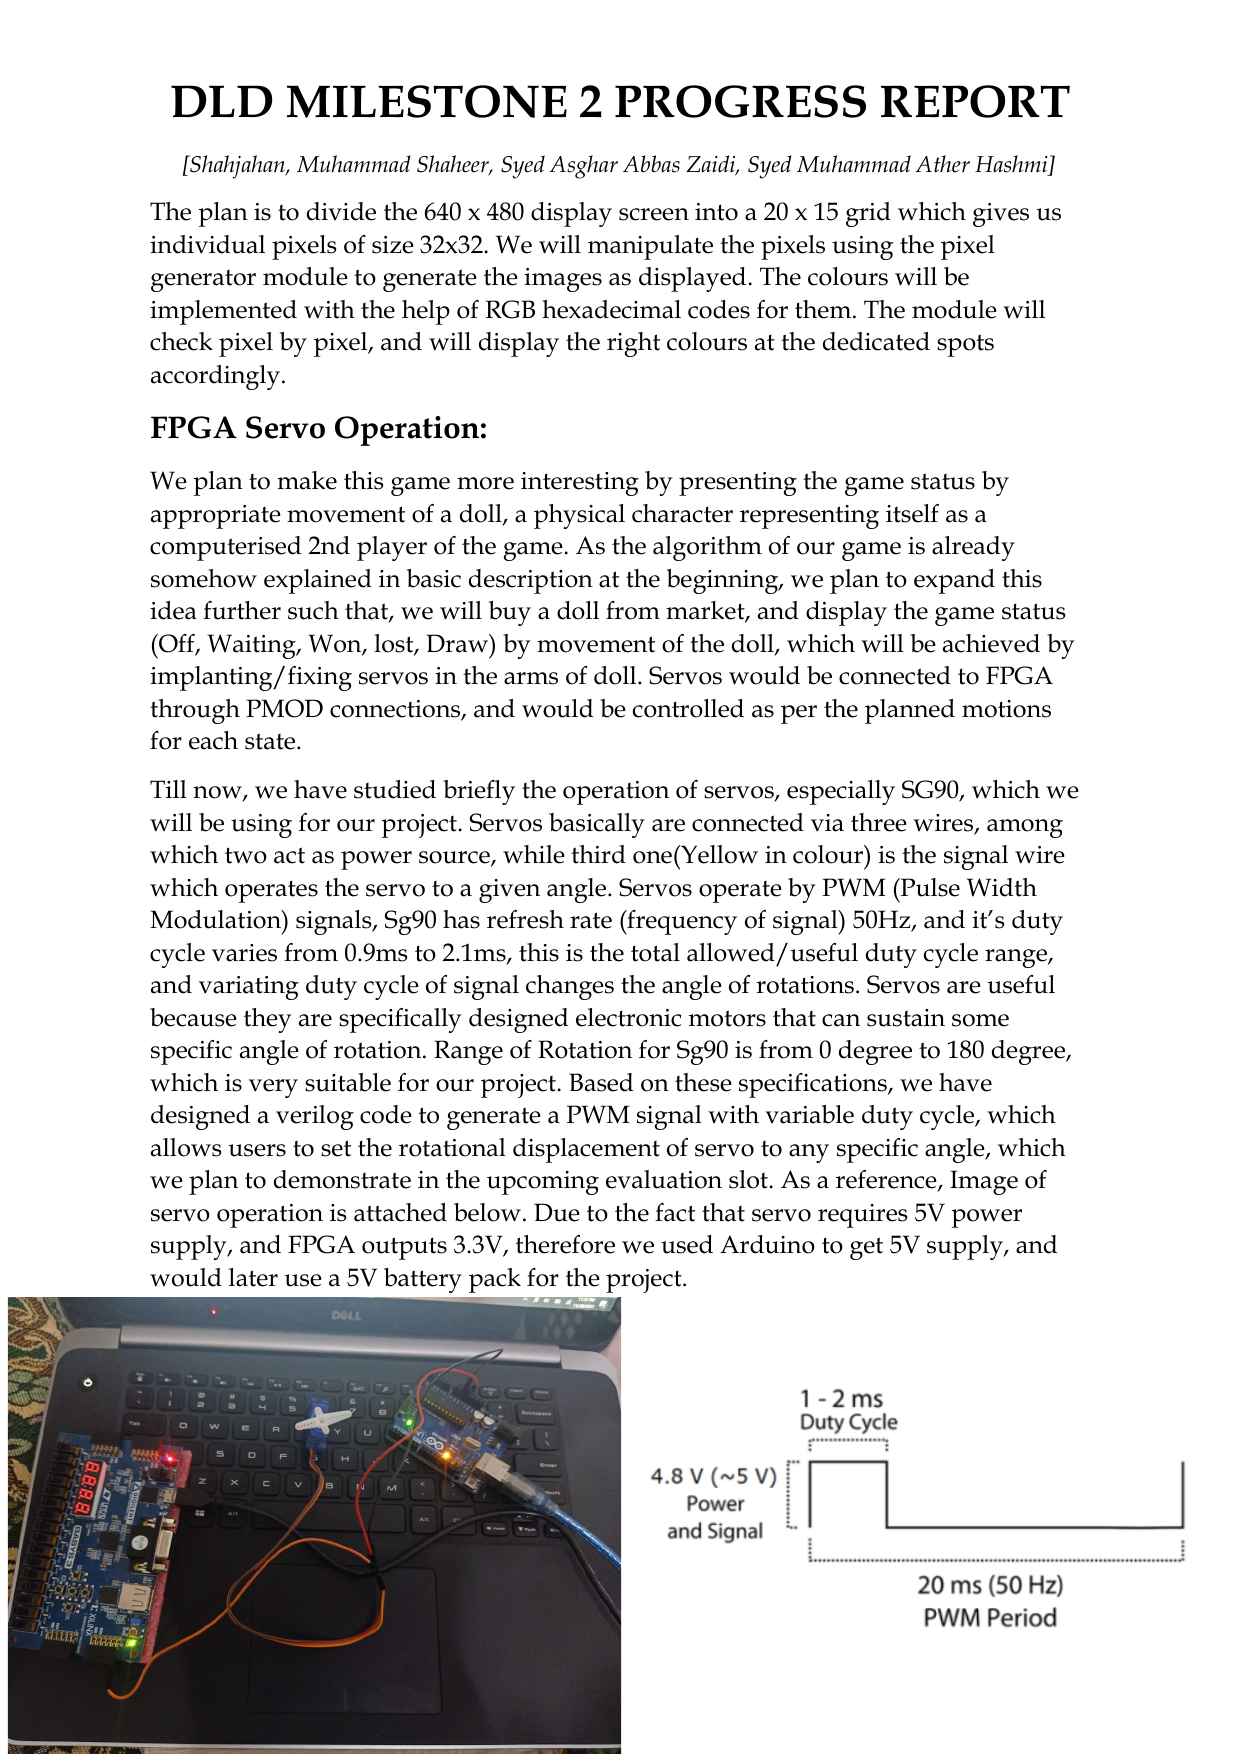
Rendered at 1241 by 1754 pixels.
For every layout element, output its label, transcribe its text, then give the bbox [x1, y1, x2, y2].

text Till now, we have studied briefly the operation of servos, especially SG90, which we will be using for our project. Servos basically are connected via three wires, among which two act as power source, while third one(Yellow in colour) is the signal wire which operates the servo to a given angle. Servos operate by PWM (Pulse Width Modulation) signals, Sg90 has refresh rate (frequency of signal) 50Hz, and it’s duty cycle varies from 0.9ms to 2.1ms, this is the total allowed/useful duty cycle range, and variating duty cycle of signal changes the angle of rotations. Servos are useful because they are specifically designed electronic motors that can sustain some specific angle of rotation. Range of Rotation for Sg90 is from 0 degree to 180 degree, which is very suitable for our project. Based on these specifications, we have designed a verilog code to generate a PWM signal with variable duty cycle, which allows users to set the rotational displacement of servo to any specific angle, which we plan to demonstrate in the upcoming evaluation slot. As a reference, Image of servo operation is attached below. Due to the fact that servo requires 5V power supply, and FPGA outputs 3.3V, therefore we used Arduino to get 5V supply, and would later use a 5V battery pack for the project. [150, 776, 1090, 1293]
text FPGA Servo Operation: [150, 409, 1090, 447]
text We plan to make this game more interesting by presenting the game status by appropriate movement of a doll, a physical character representing itself as a computerised 2nd player of the game. As the algorithm of our game is already somehow explained in basic description at the beginning, we plan to expand this idea further such that, we will buy a doll from market, and display the game status (Off, Waiting, Won, lost, Draw) by movement of the doll, which will be achieved by implanting/fixing servos in the arms of doll. Servos would be connected to FPGA through PMOD connections, and would be controlled as per the planned motions for each state. [150, 467, 1090, 757]
text The plan is to divide the 640 x 480 display screen into a 20 x 15 grid which gives us individual pixels of size 32x32. We will manipulate the pixels using the pixel generator module to generate the images as displayed. The colours will be implemented with the help of RGB hexadecimal codes for them. The module will check pixel by pixel, and will display the right colours at the dedicated spots accordingly. [150, 198, 1090, 390]
picture [7, 1297, 1241, 1754]
